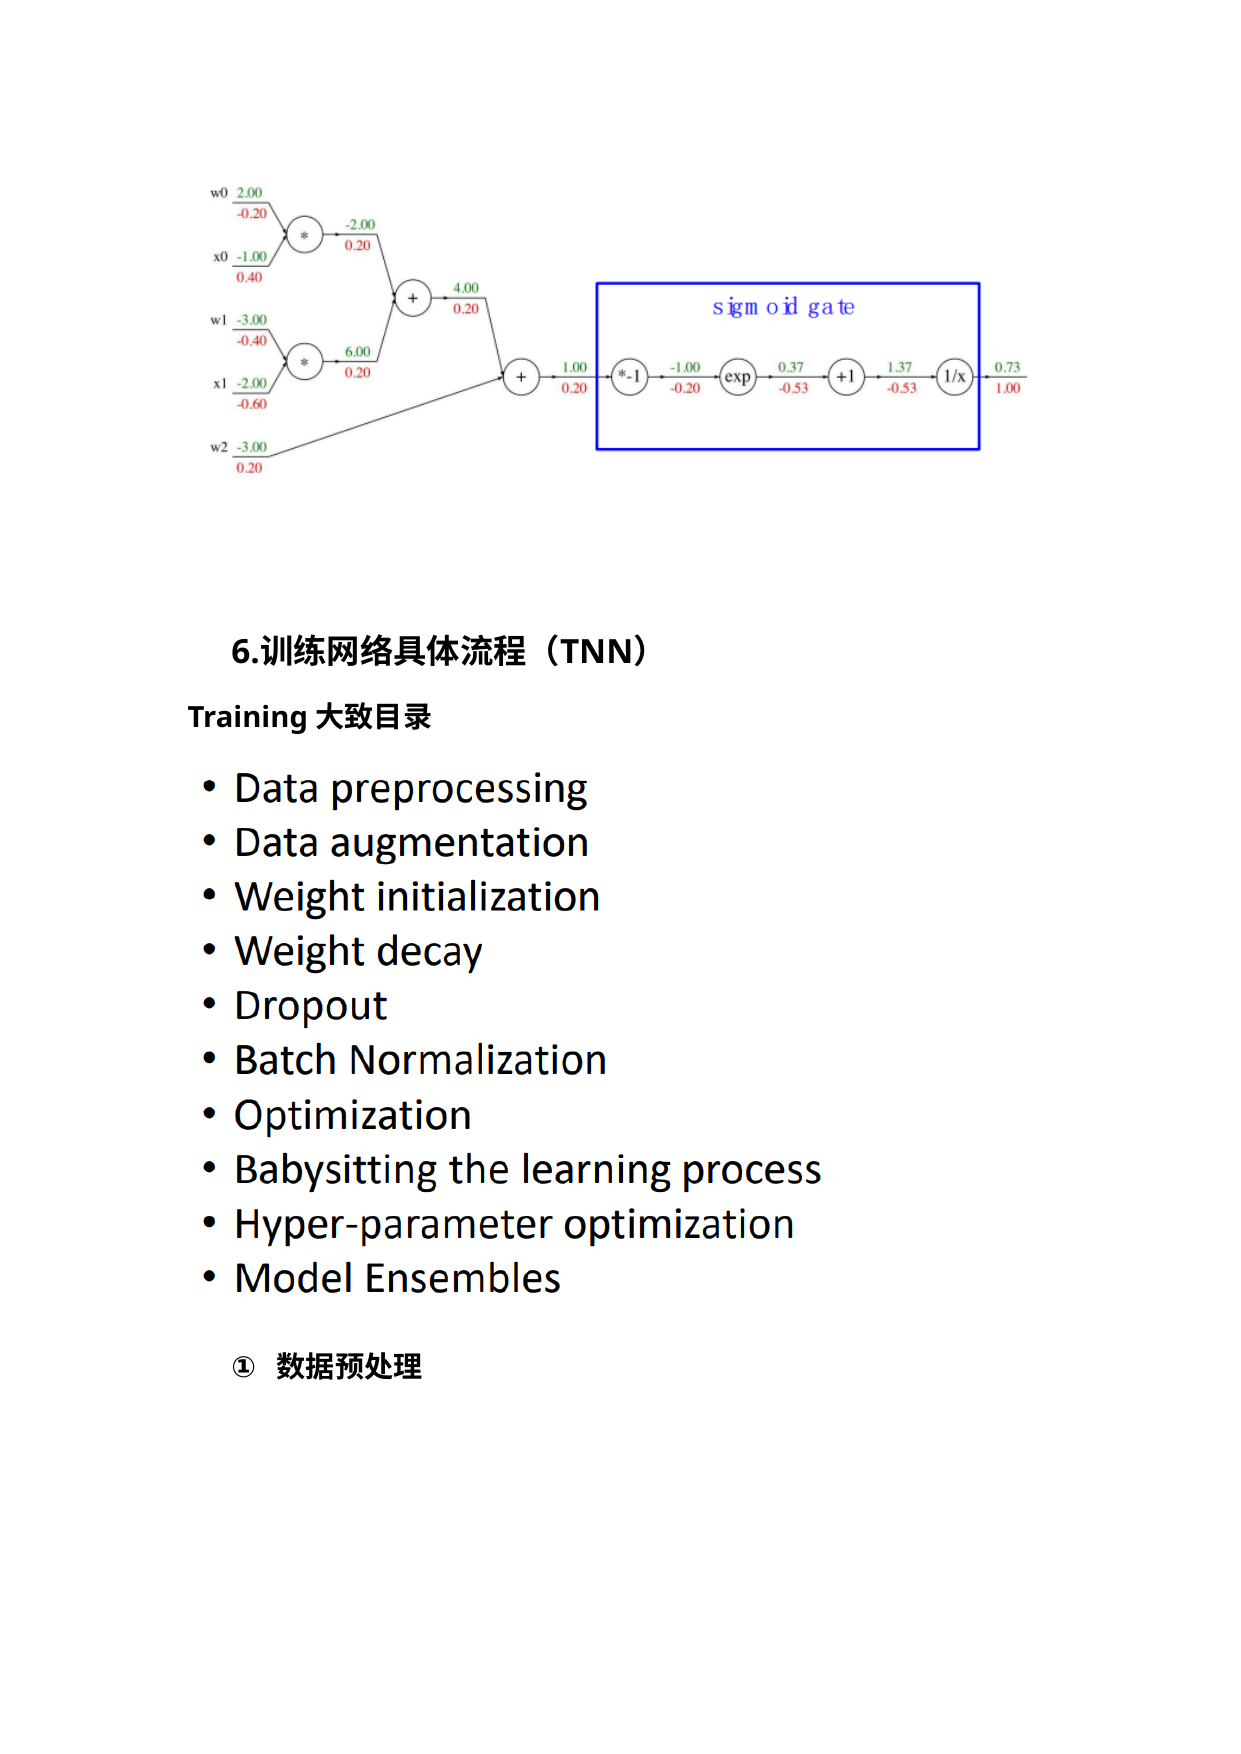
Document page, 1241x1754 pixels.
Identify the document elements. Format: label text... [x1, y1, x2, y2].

text 6.训练网络具体流程（TNN） [187, 617, 1053, 682]
picture [187, 747, 871, 1322]
list 数据预处理 [231, 1332, 1053, 1397]
picture [187, 162, 1053, 535]
text Training 大致目录 [187, 682, 1053, 747]
